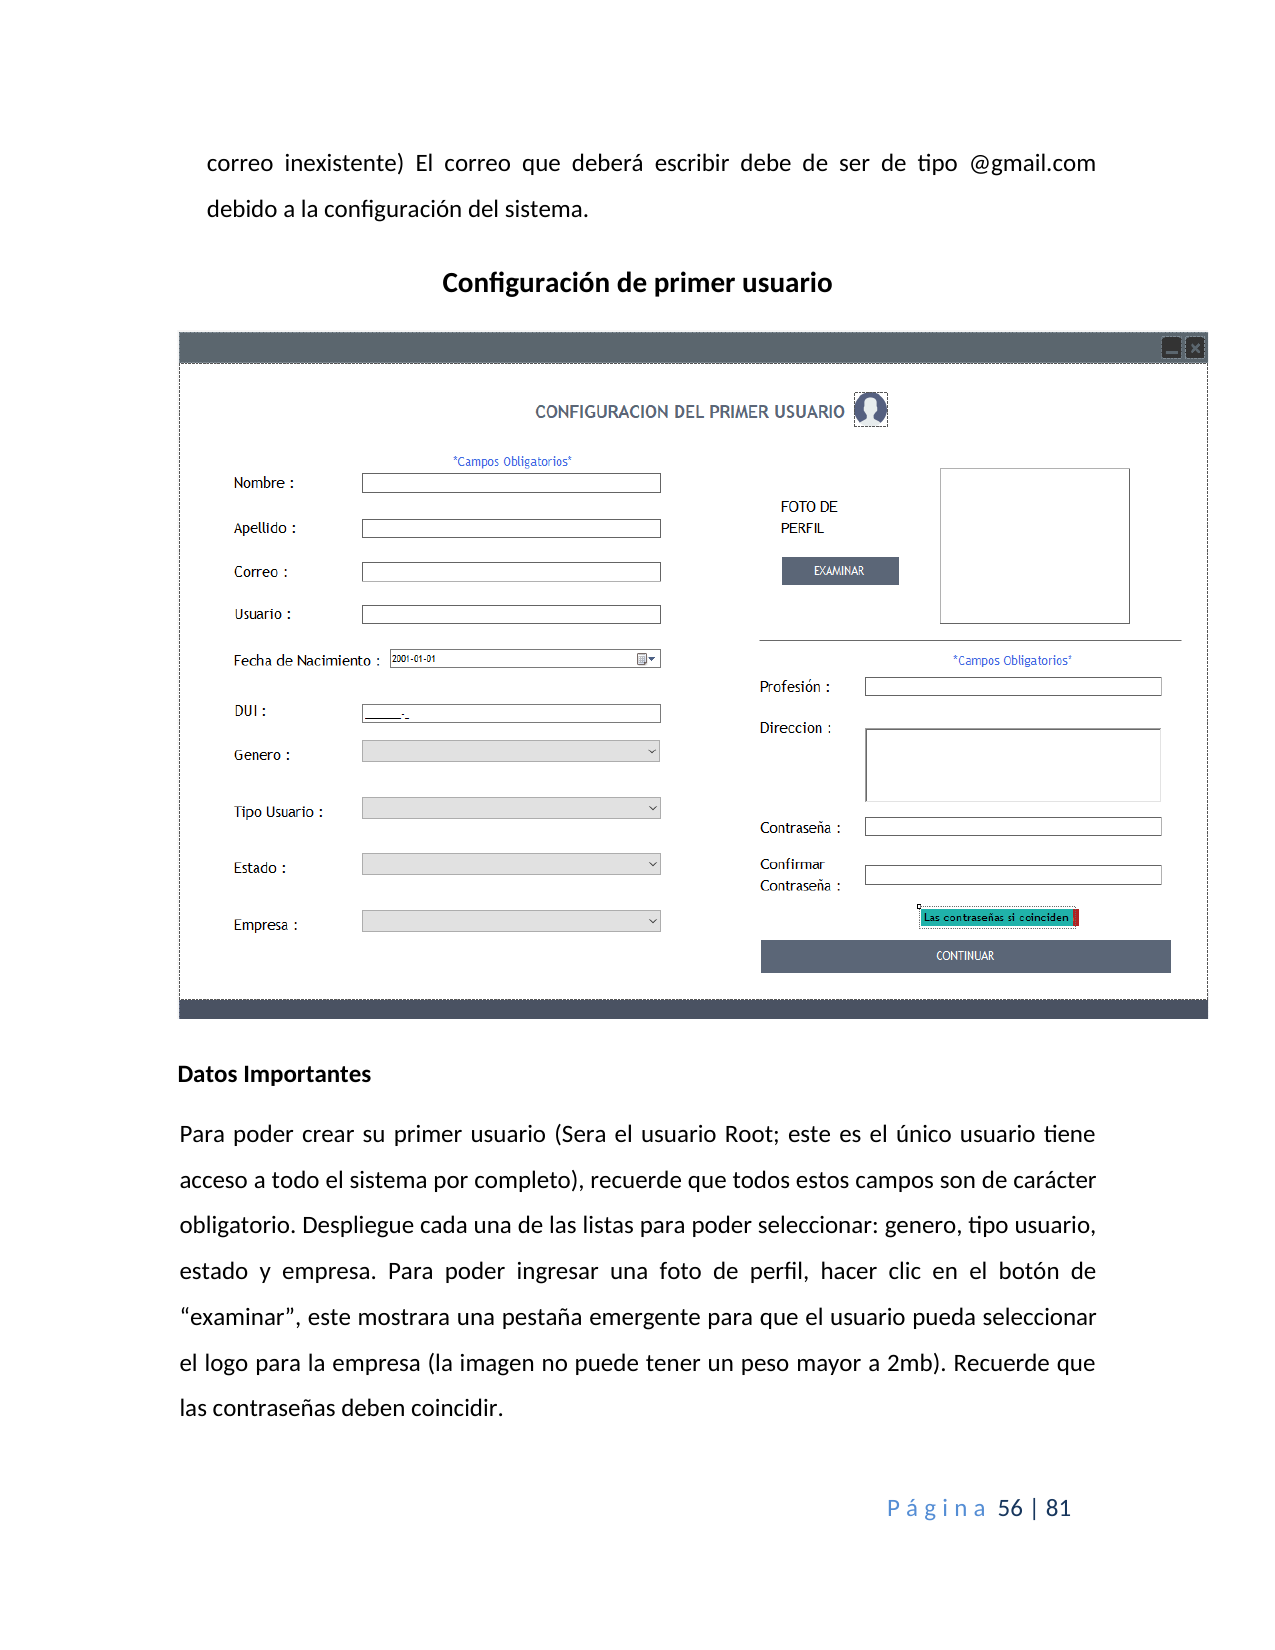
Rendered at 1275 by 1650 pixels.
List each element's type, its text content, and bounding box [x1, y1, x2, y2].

text Configuración de primer usuario [177, 264, 1098, 300]
picture [177, 330, 1209, 1019]
text Datos Importantes [177, 1058, 1098, 1088]
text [207, 148, 1098, 224]
text Para poder crear su primer usuario (Sera el usuario Root; este es el único usuario tiene acceso a todo el sistema por completo), recuerde que todos estos campos son de carácter obligatorio. Despliegue cada una de las listas para poder seleccionar: genero, tipo usuario, estado y empresa. Para poder ingresar una foto de perfil, hacer clic en el botón de “examinar”, este mostrara una pestaña emergente para que el usuario pueda seleccionar el logo para la empresa (la imagen no puede tener un peso mayor a 2mb). Recuerde que las contraseñas deben coincidir. [179, 1118, 1098, 1423]
